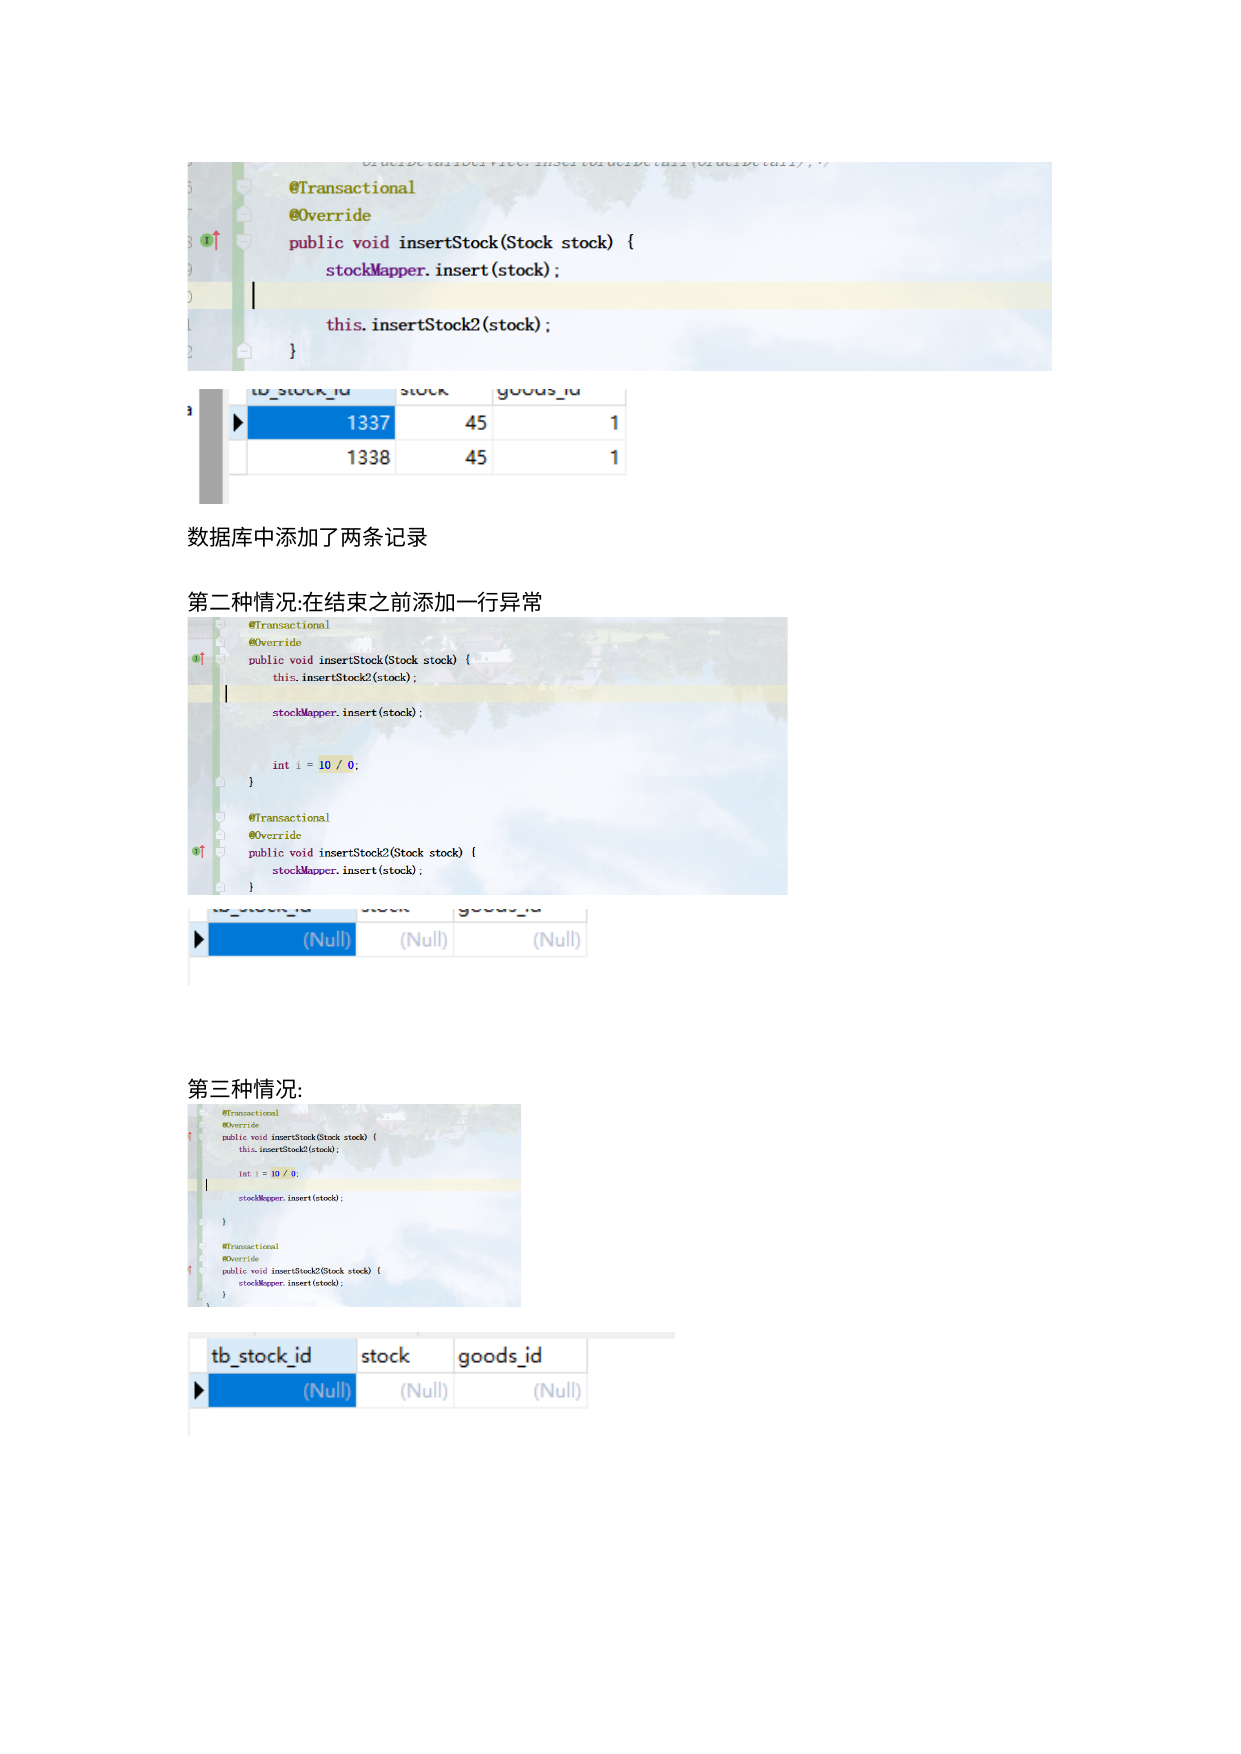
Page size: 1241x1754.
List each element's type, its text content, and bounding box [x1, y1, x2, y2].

picture [187, 1332, 675, 1436]
text 第二种情况:在结束之前添加一行异常 [187, 584, 1053, 617]
text 数据库中添加了两条记录 [187, 519, 1053, 552]
picture [187, 909, 713, 986]
picture [187, 617, 788, 895]
picture [187, 389, 749, 504]
picture [187, 1104, 522, 1307]
text 第三种情况: [187, 1072, 1053, 1104]
picture [187, 162, 1052, 371]
